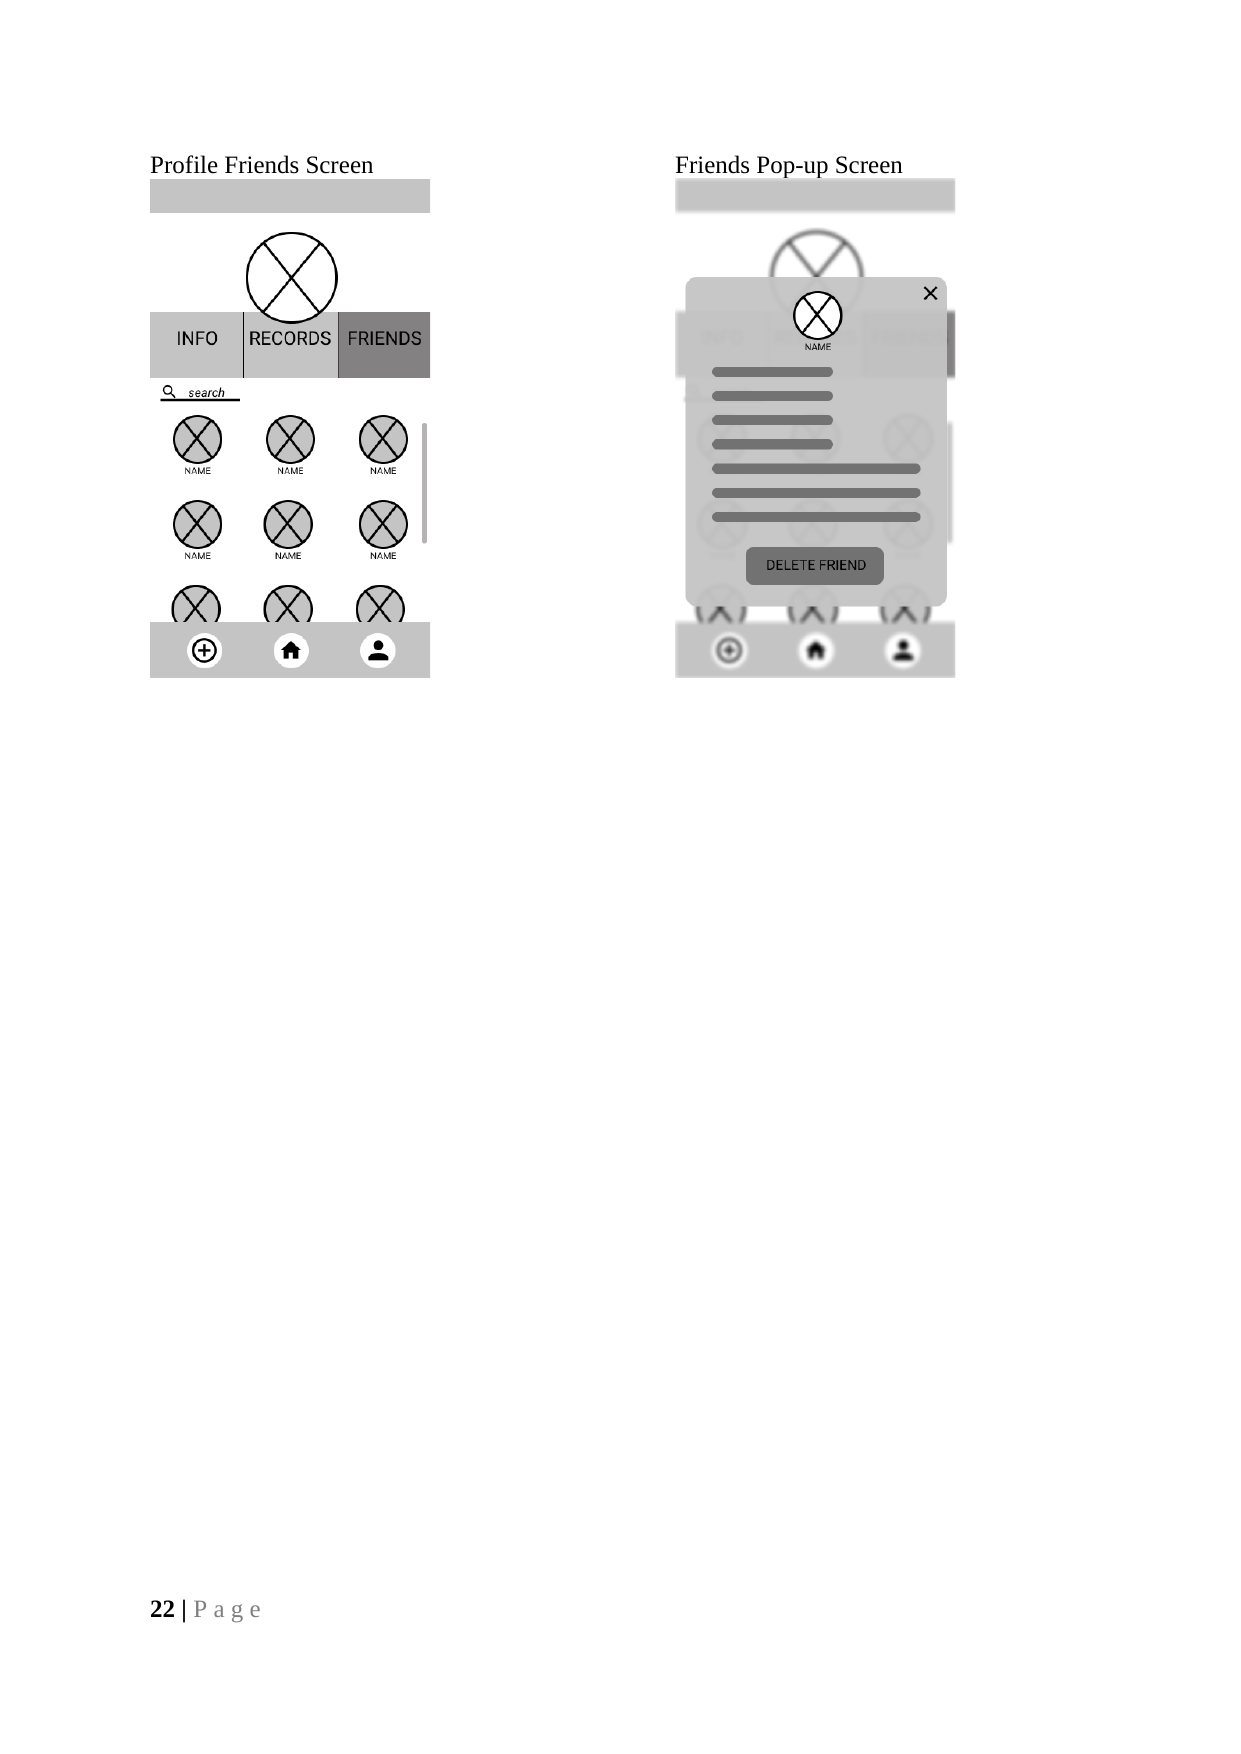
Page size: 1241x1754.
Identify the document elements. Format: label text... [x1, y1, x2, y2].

picture [675, 178, 956, 678]
text Profile Friends Screen Friends Pop-up Screen [150, 150, 1090, 179]
picture [150, 179, 431, 678]
